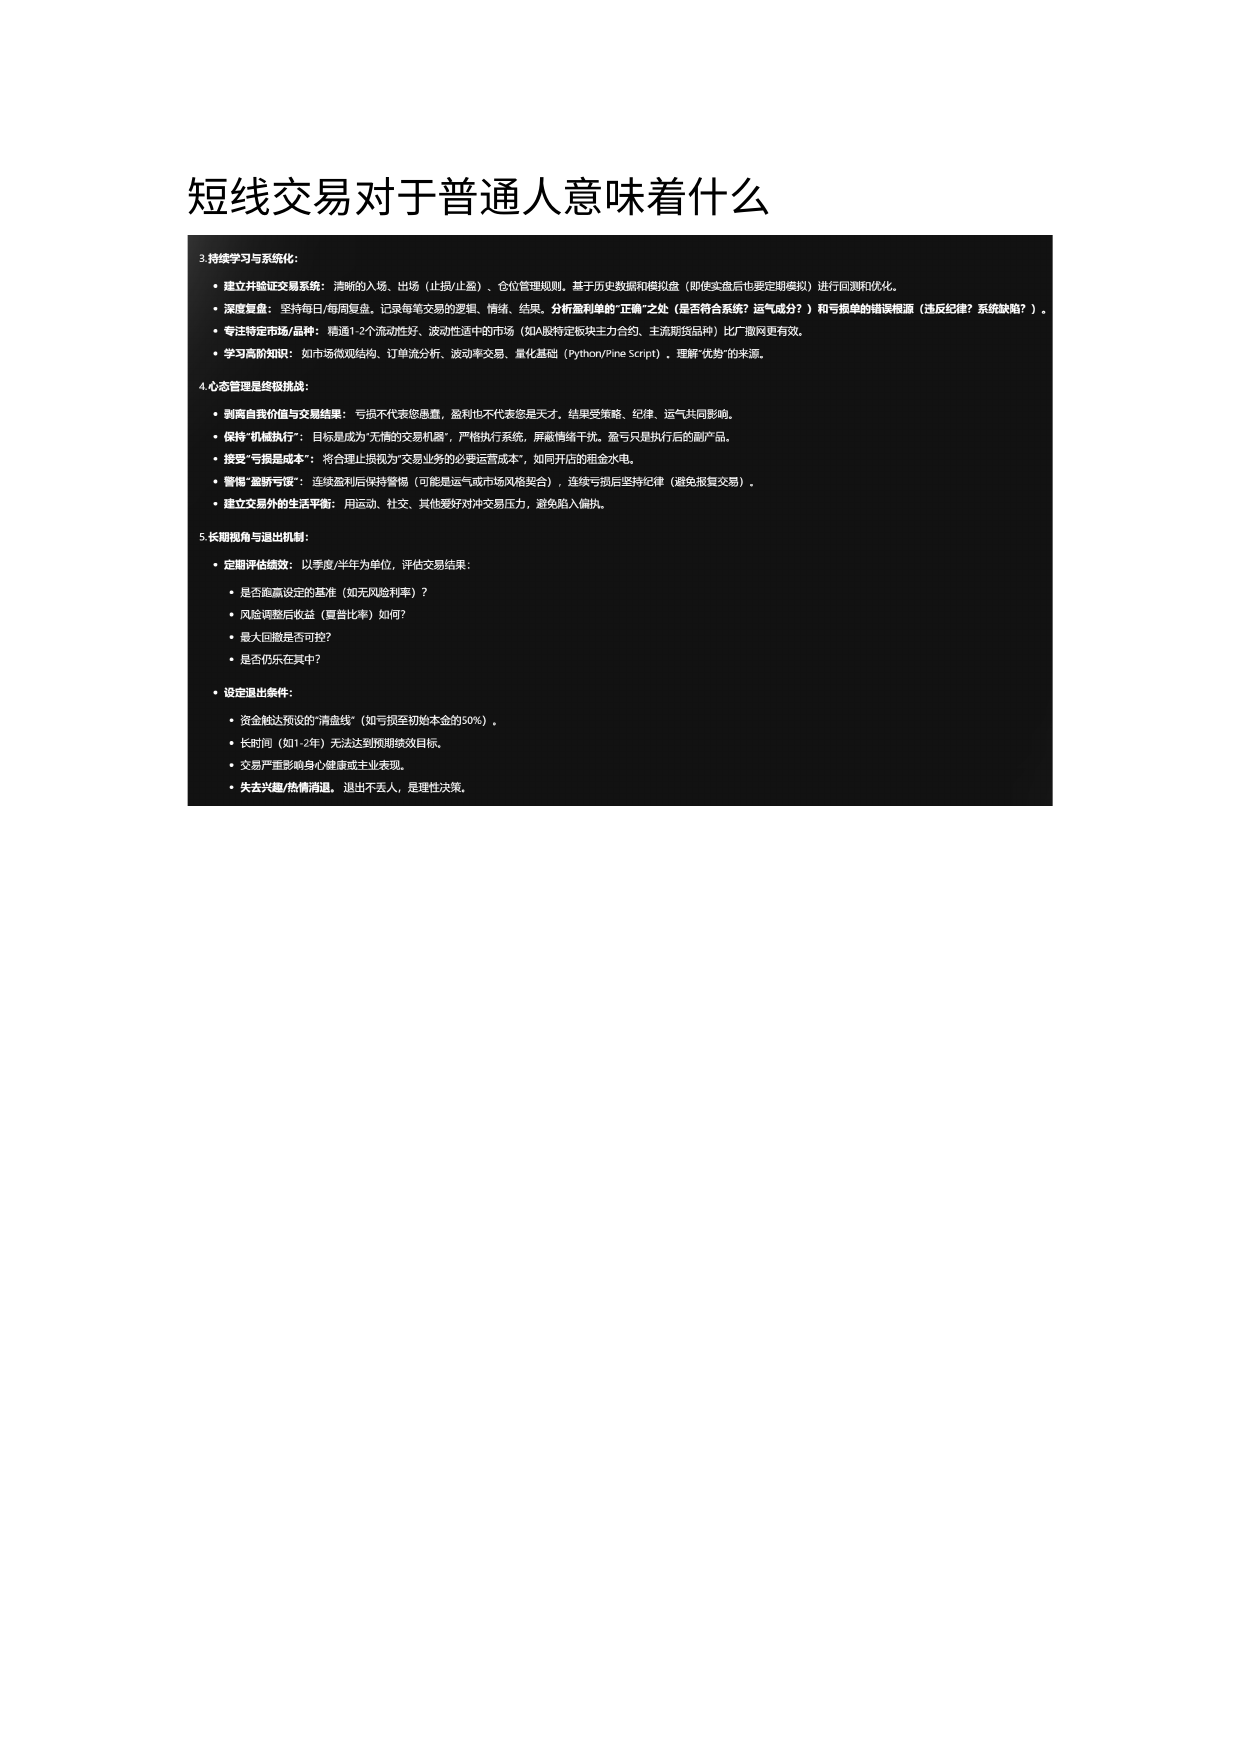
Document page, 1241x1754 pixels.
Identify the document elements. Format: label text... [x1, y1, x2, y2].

picture [187, 235, 1053, 806]
subtitle 短线交易对于普通人意味着什么 [187, 162, 1053, 227]
